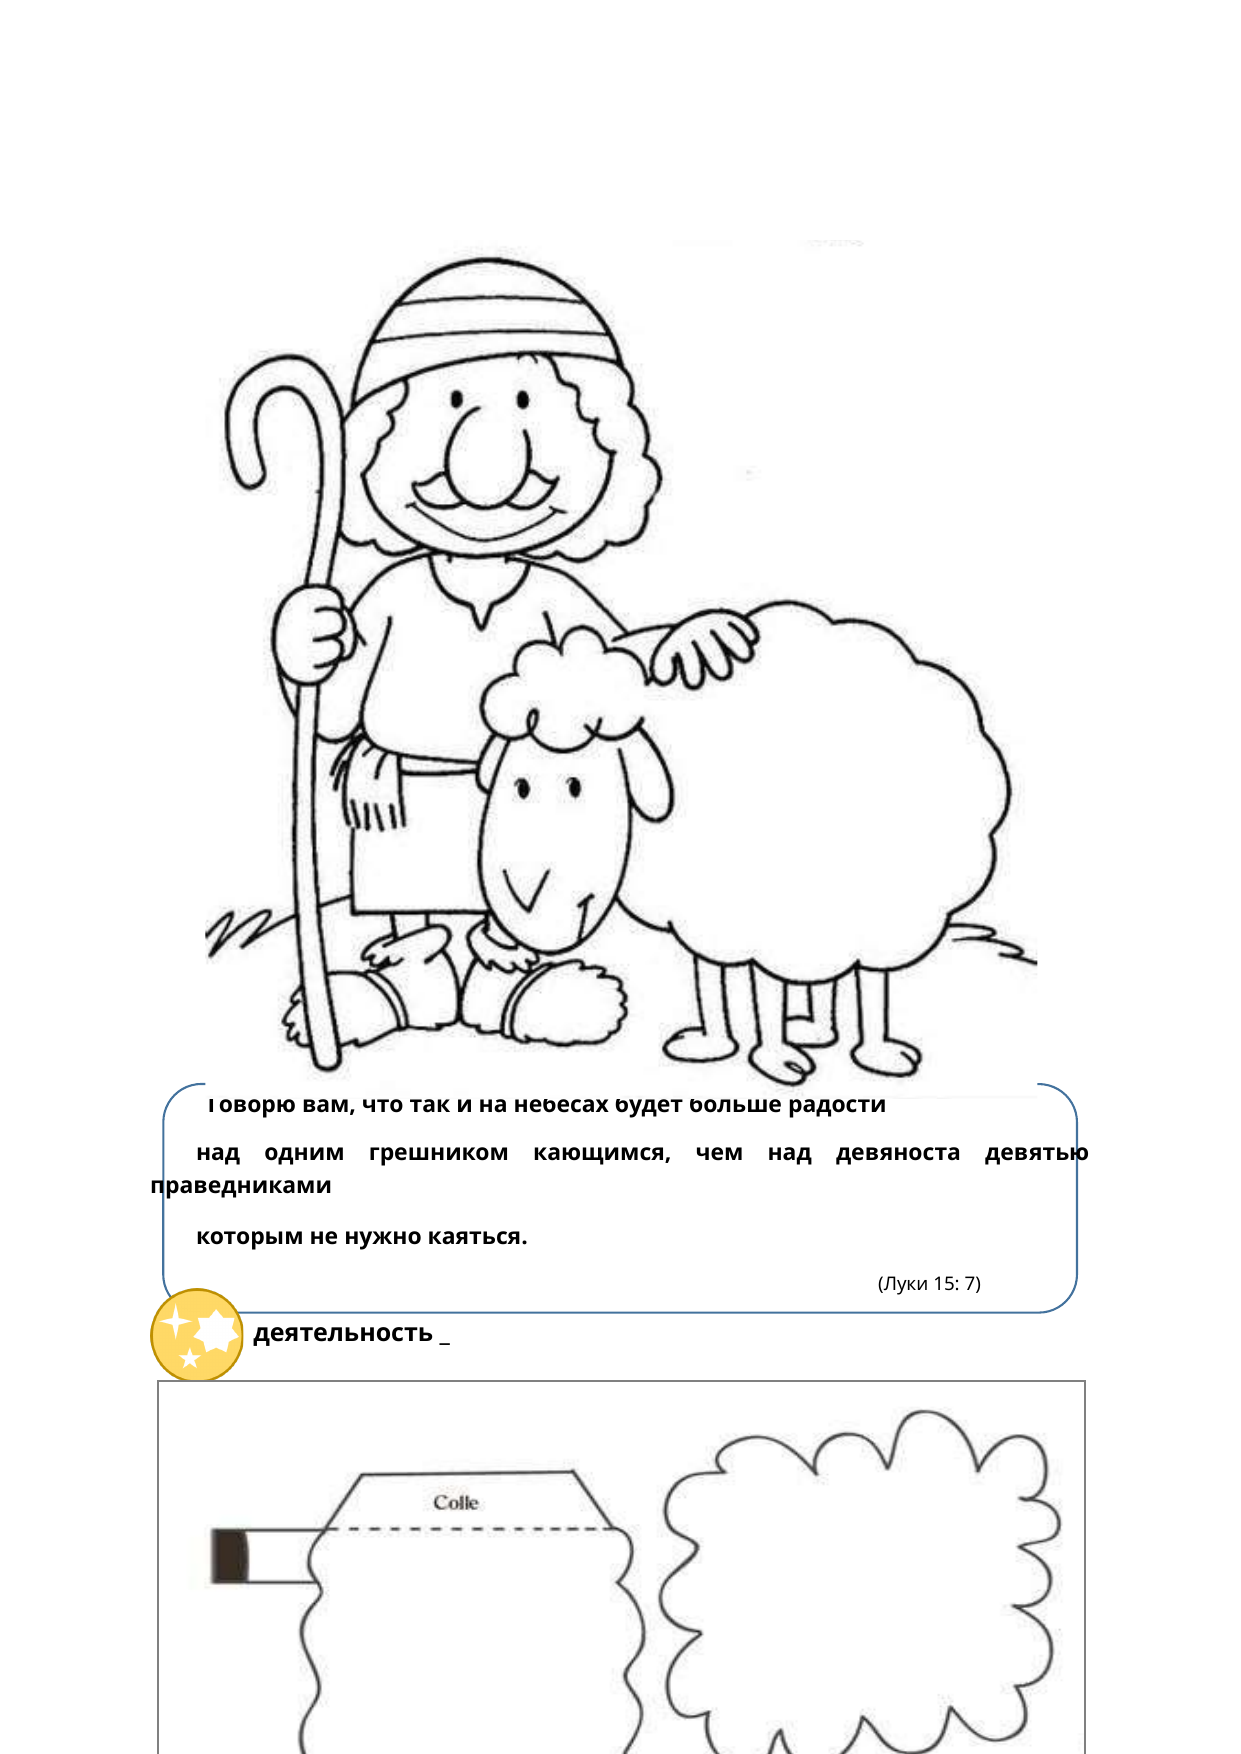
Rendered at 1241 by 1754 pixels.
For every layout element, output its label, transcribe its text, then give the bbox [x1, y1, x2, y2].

picture [205, 240, 1038, 1099]
text над одним грешником кающимся, чем над девяноста девятью праведниками [150, 1136, 1090, 1201]
text которым не нужно каяться. [150, 1220, 1090, 1251]
text деятельность _ [244, 1315, 1090, 1349]
picture [159, 1382, 1084, 1754]
text (Луки 15: 7) [150, 1270, 1090, 1296]
picture [150, 1288, 244, 1383]
text Говорю вам, что так и на небесах будет больше радости [150, 1088, 1090, 1119]
